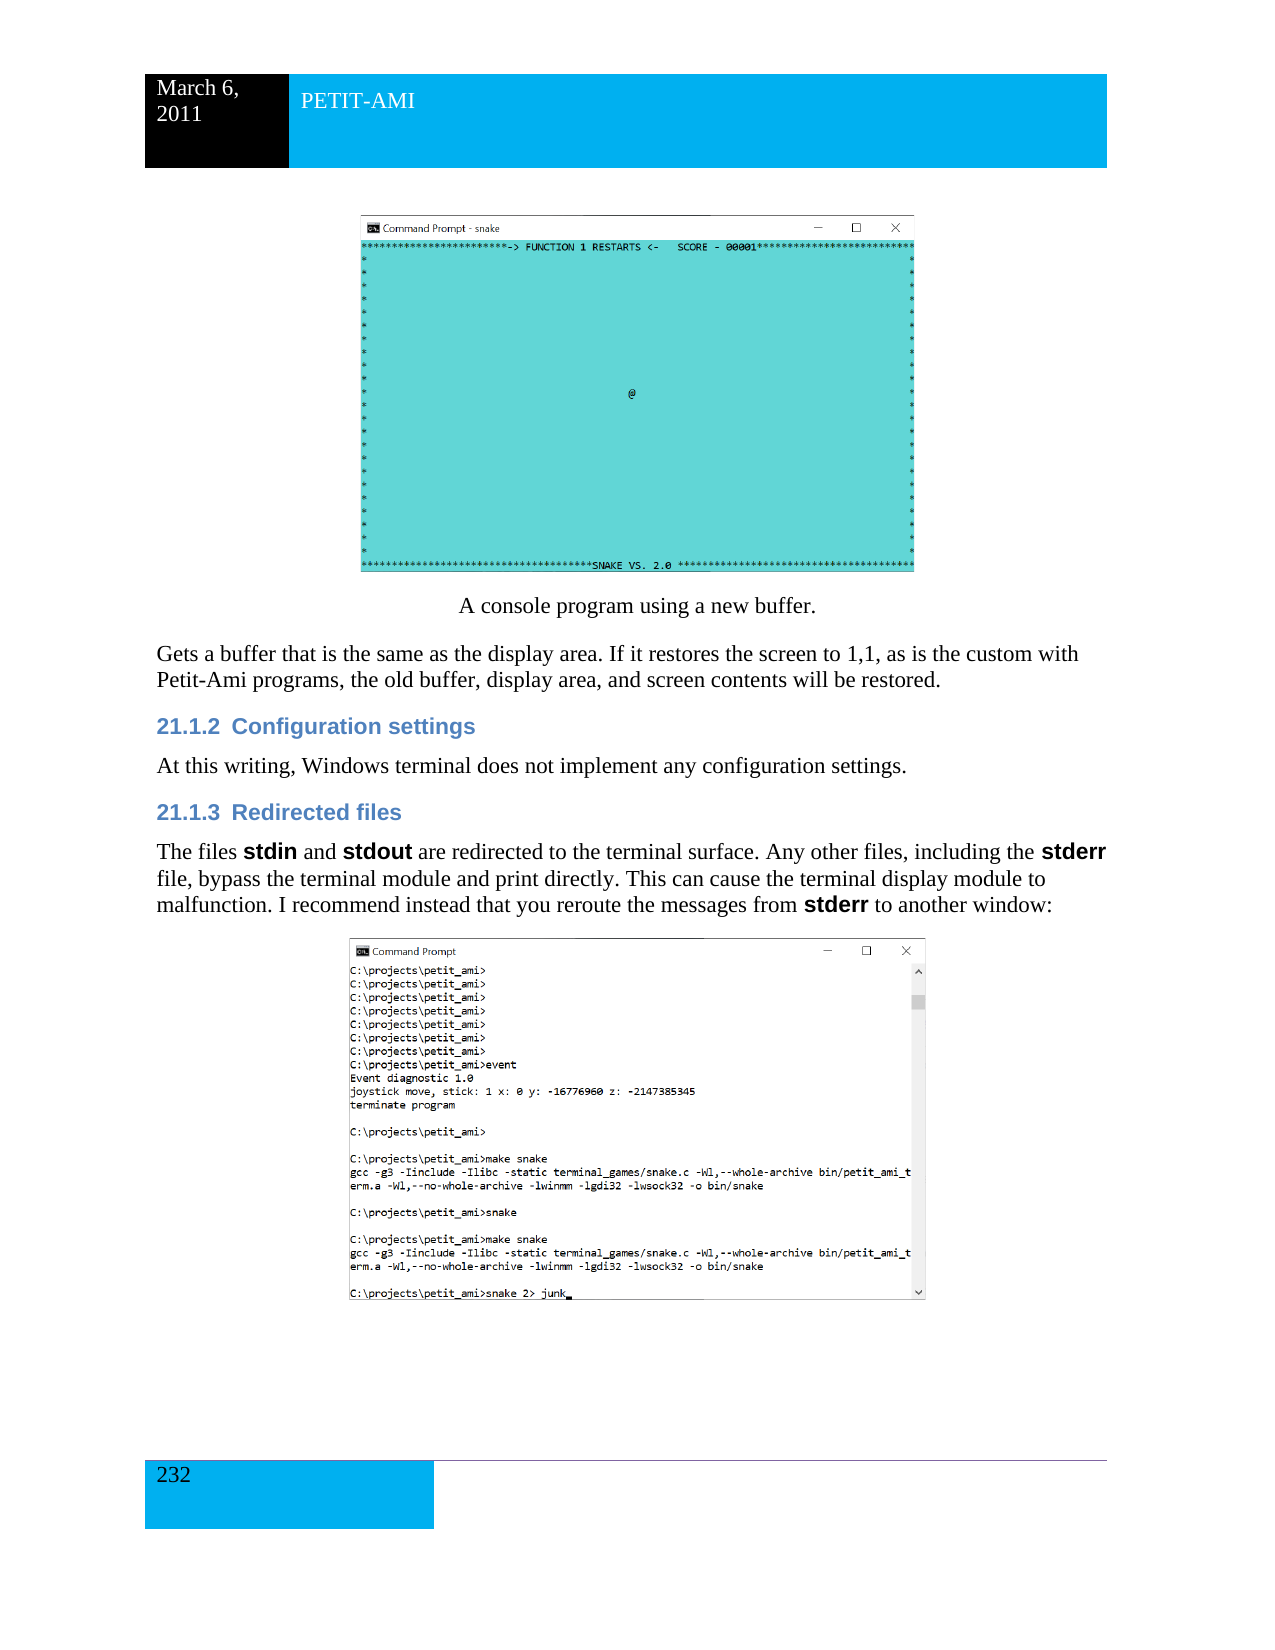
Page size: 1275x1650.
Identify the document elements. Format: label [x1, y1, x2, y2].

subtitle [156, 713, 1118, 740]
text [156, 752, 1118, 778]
picture [349, 938, 926, 1300]
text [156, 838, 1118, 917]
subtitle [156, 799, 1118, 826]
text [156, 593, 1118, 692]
picture [360, 215, 915, 572]
